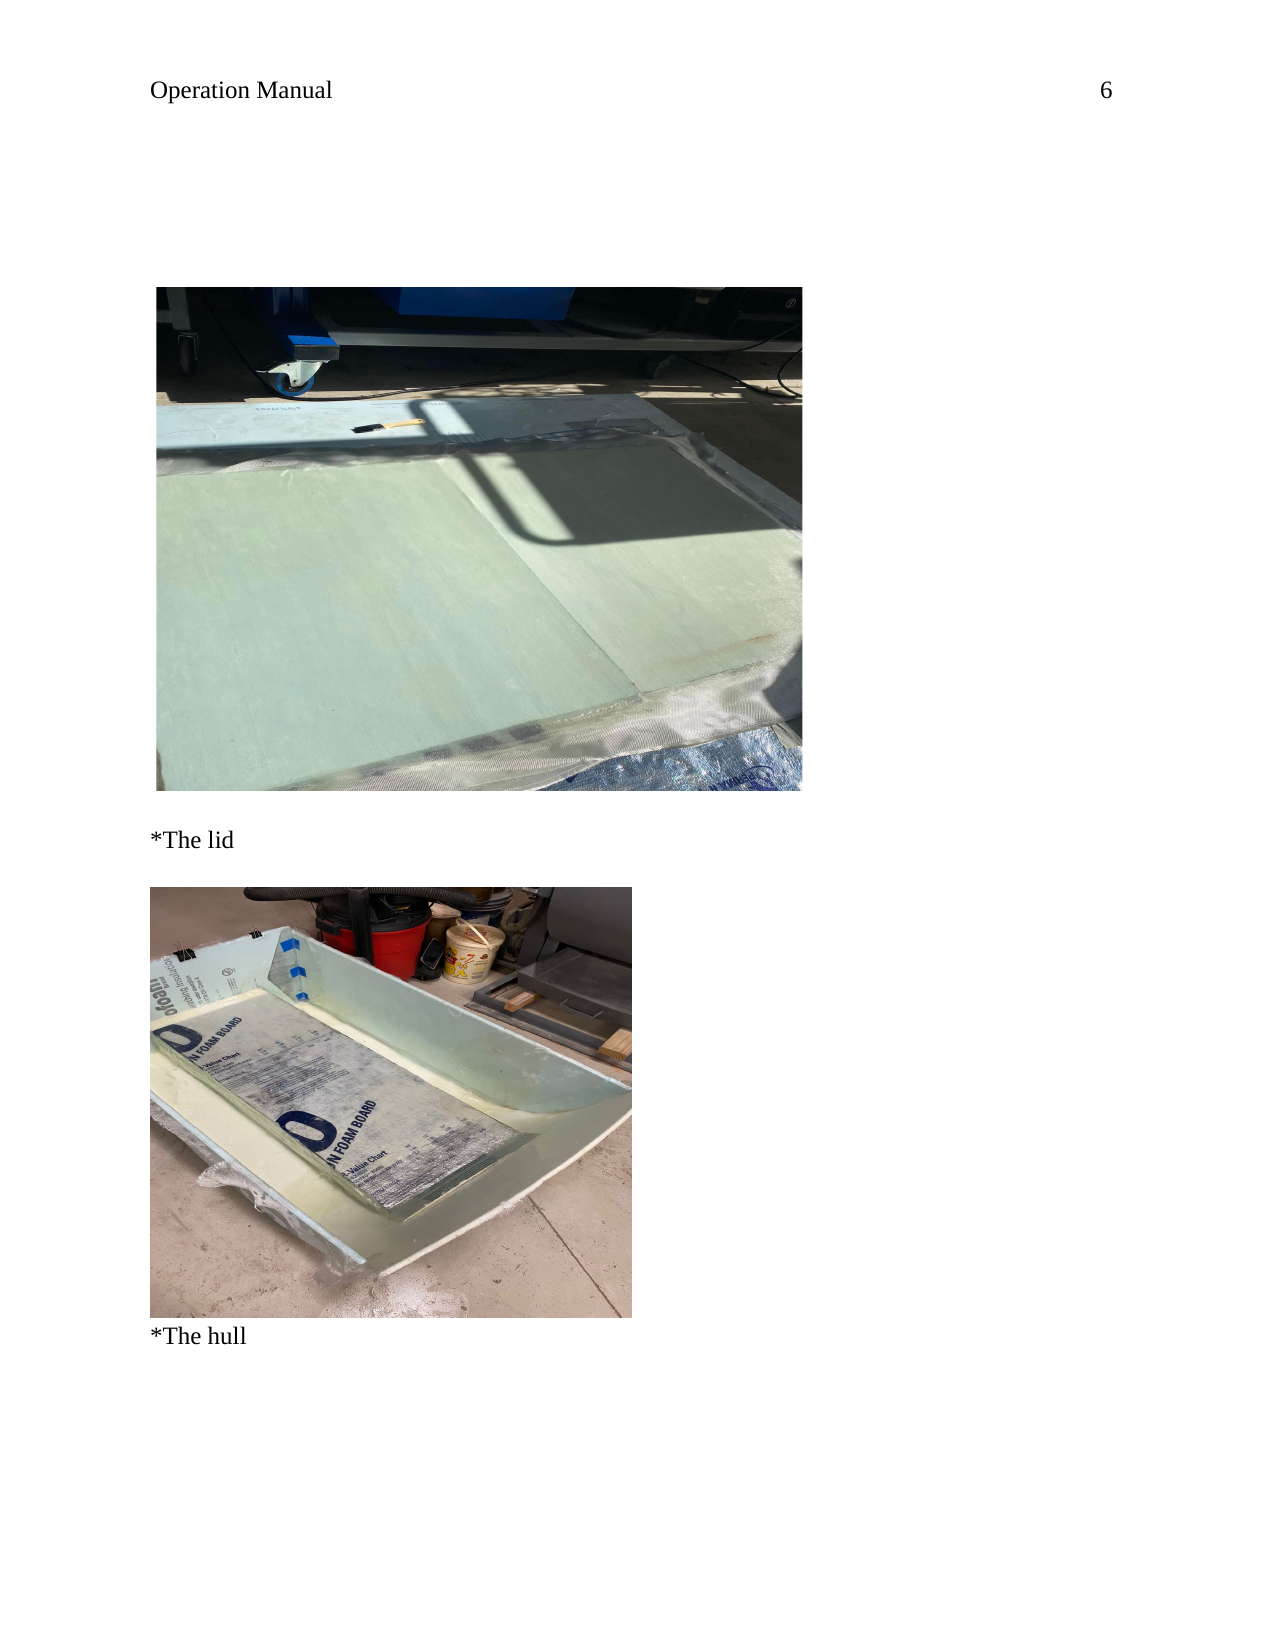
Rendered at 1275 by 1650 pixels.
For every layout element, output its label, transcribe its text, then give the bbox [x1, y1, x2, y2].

picture [156, 287, 803, 791]
text *The hull [150, 1321, 1125, 1350]
picture [150, 887, 632, 1318]
text *The lid [150, 825, 1125, 853]
